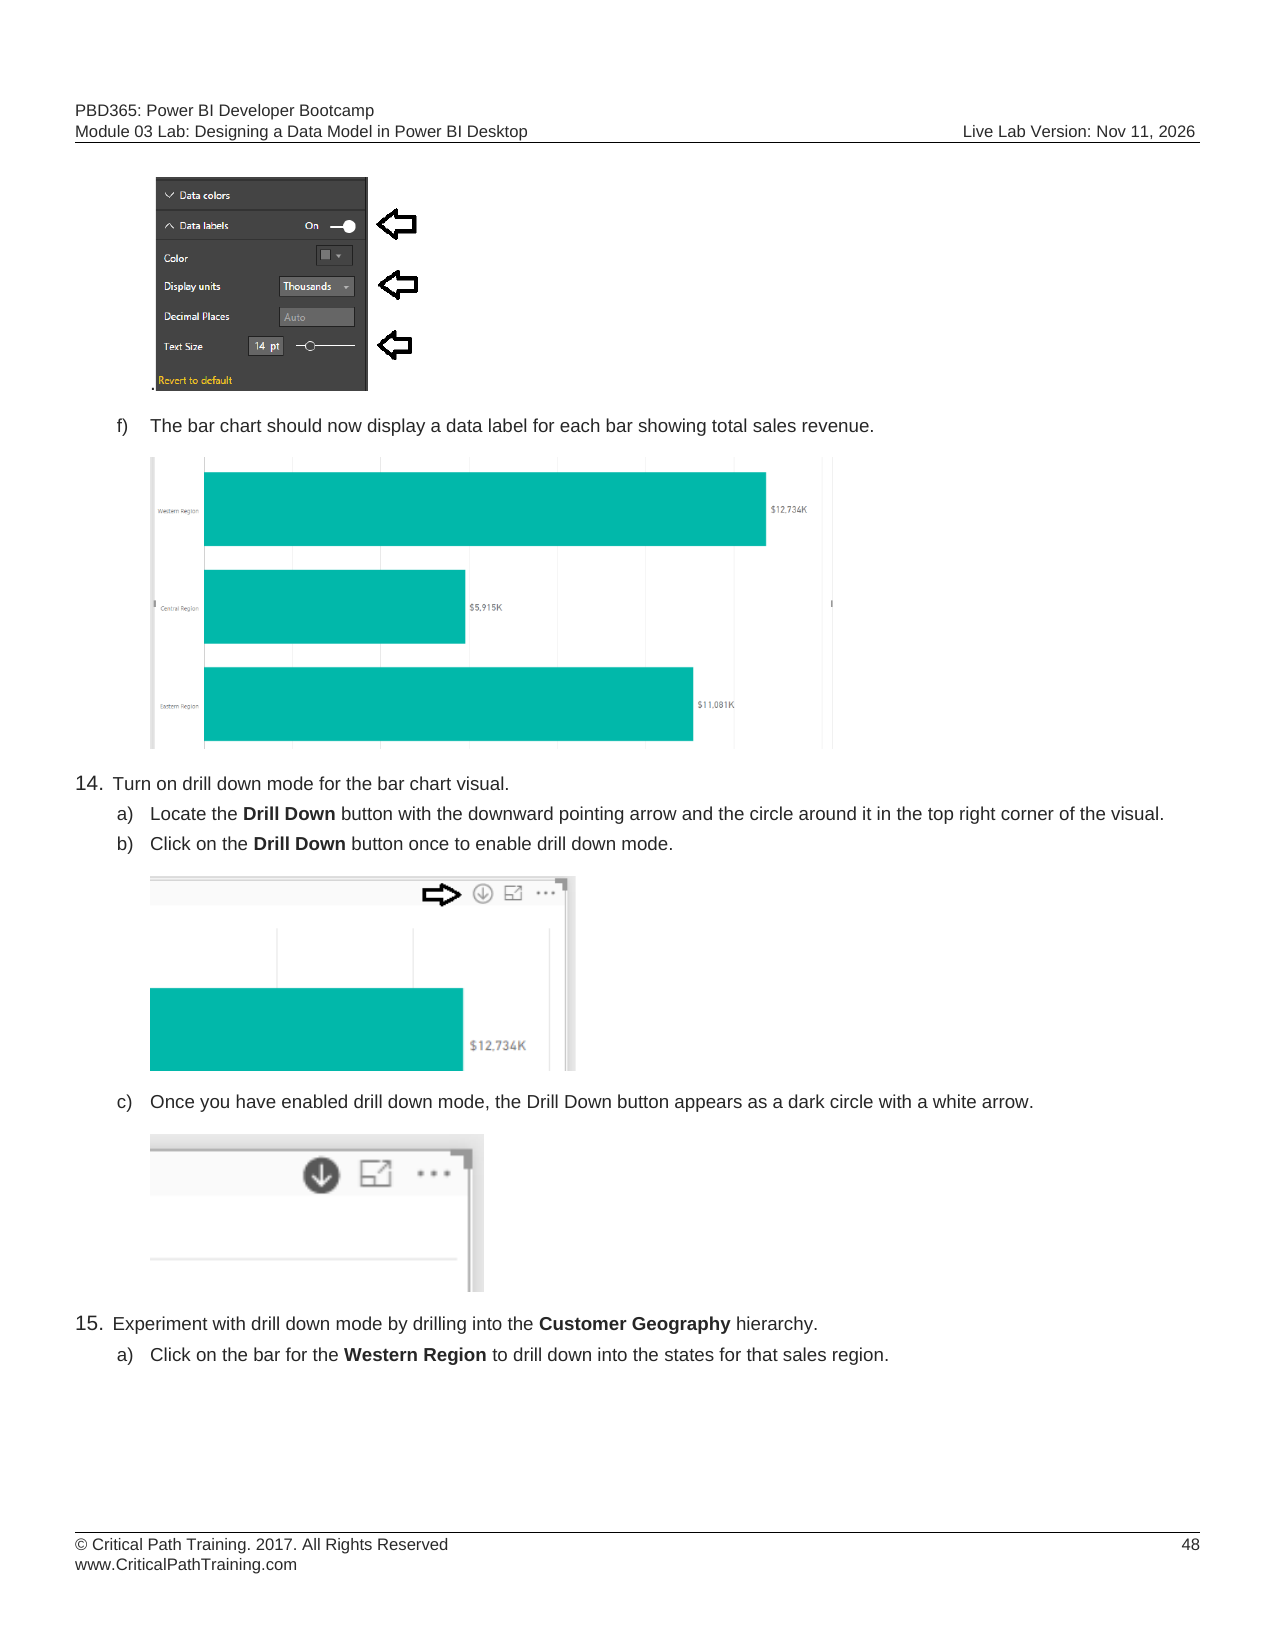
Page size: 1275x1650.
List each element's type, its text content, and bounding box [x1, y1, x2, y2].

text Locate the Drill Down button with the downward pointing arrow and the circle around it in the top right corner of the visual. [117, 803, 1200, 825]
picture [150, 876, 576, 1071]
picture [150, 457, 833, 749]
text Once you have enabled drill down mode, the Drill Down button appears as a dark circle with a white arrow. [117, 1091, 1200, 1112]
picture [155, 177, 427, 391]
text Experiment with drill down mode by drilling into the Customer Geography hierarchy. [75, 1311, 1200, 1335]
text Turn on drill down mode for the bar chart visual. [75, 771, 1200, 795]
text The bar chart should now display a data label for each bar showing total sales revenue. [117, 414, 1200, 436]
text Click on the Drill Down button once to enable drill down mode. [117, 833, 1200, 854]
text Click on the bar for the Western Region to drill down into the states for that sales region. [117, 1343, 1200, 1365]
text . [142, 169, 1208, 401]
picture [150, 1134, 484, 1292]
